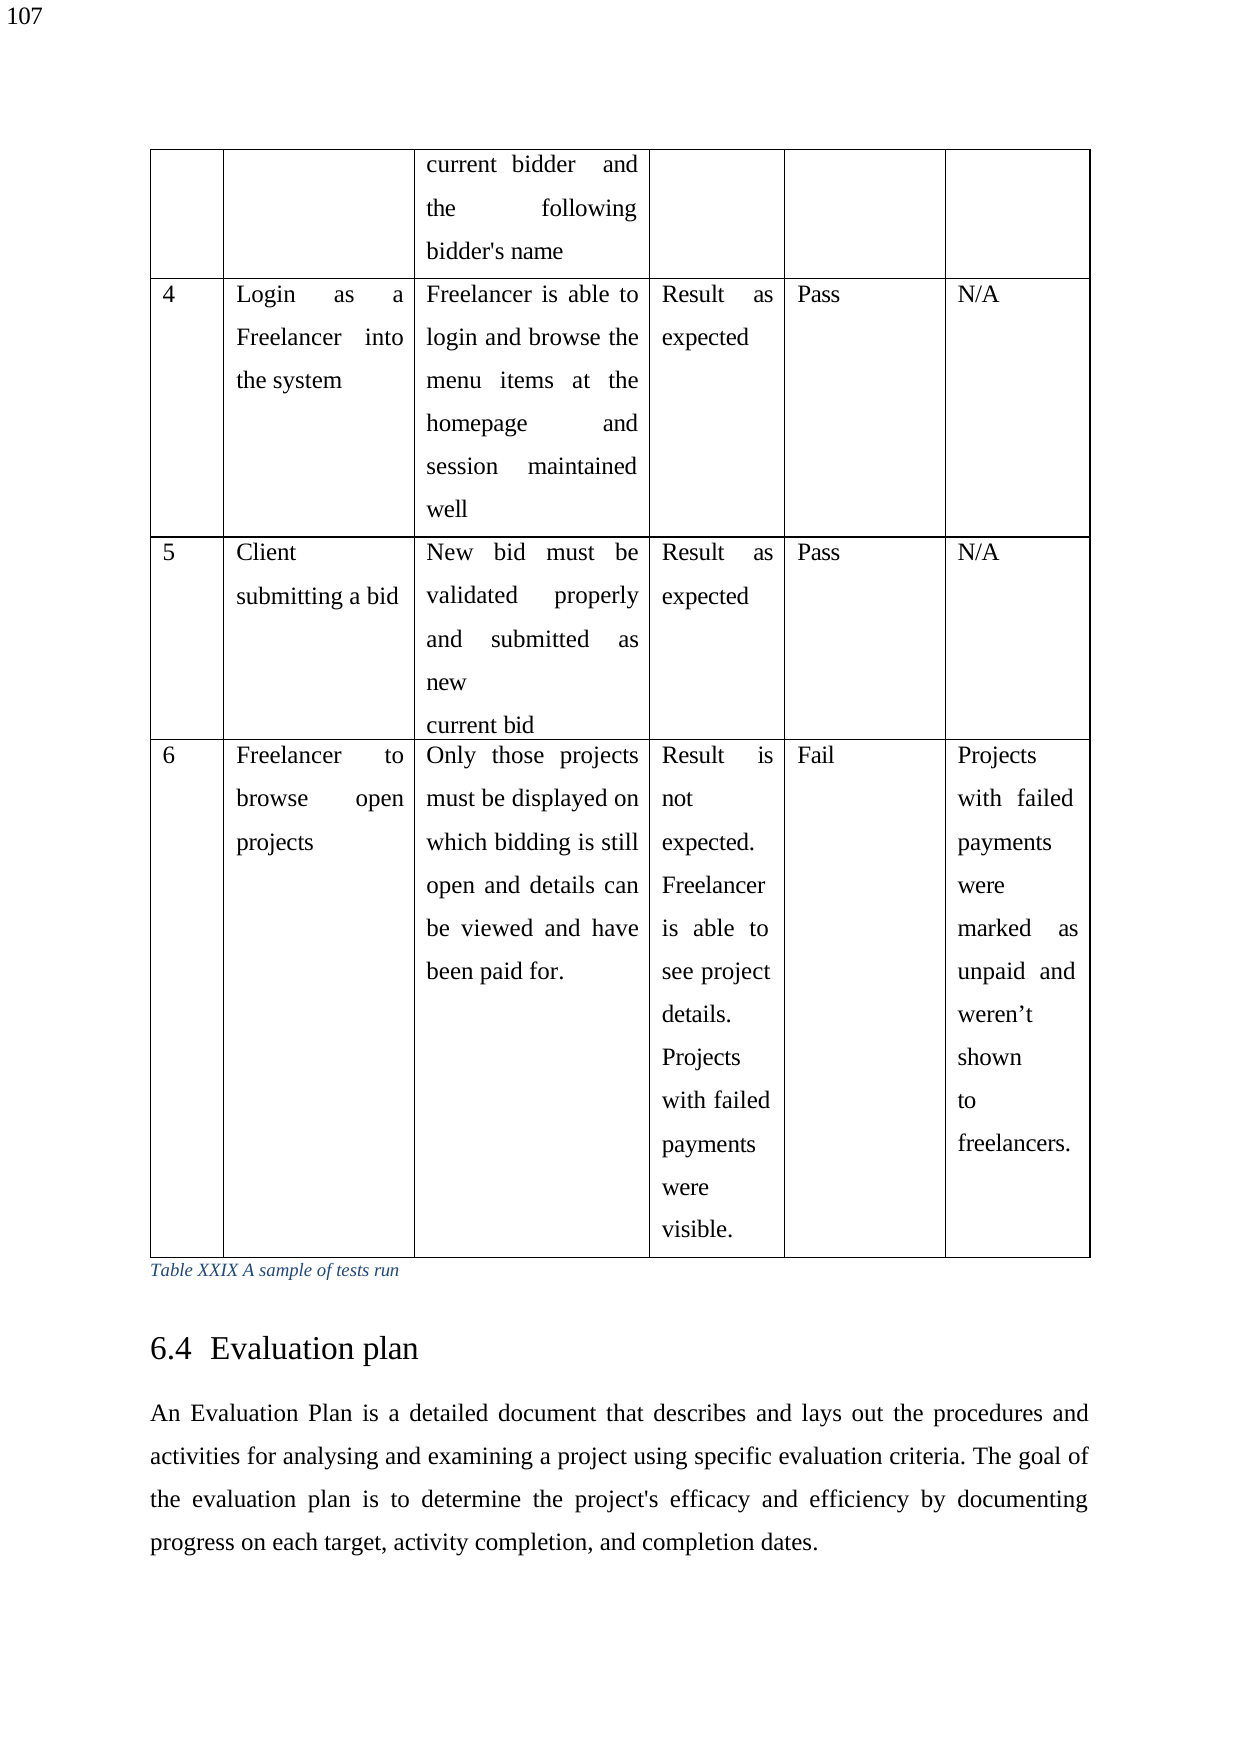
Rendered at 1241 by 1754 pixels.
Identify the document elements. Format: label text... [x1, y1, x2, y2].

table_cell Result is not expected. Freelancer is able to see project details. Projects with failed payments were visible. [650, 740, 784, 1257]
table_cell Pass [785, 538, 945, 739]
table_cell Login as a Freelancer into the system [224, 279, 414, 536]
table_cell N/A [946, 538, 1089, 739]
table_cell Client submitting a bid [224, 538, 414, 739]
table_cell 6 [151, 740, 223, 1257]
text Table XXIX A sample of tests run [150, 1258, 1205, 1280]
table_cell Only those projects must be displayed on which bidding is still open and details can be viewed and have been paid for. [415, 740, 649, 1257]
text An Evaluation Plan is a detailed document that describes and lays out the procedures and activities for analysing and examining a project using specific evaluation criteria. The goal of the evaluation plan is to determine the project's efficacy and efficiency by documenting progress on each target, activity completion, and completion dates. [150, 1398, 1090, 1556]
table_header [785, 150, 945, 278]
table_cell N/A [946, 279, 1089, 536]
table_header current bidder and the following bidder's name [415, 150, 649, 278]
table_cell Freelancer to browse open projects [224, 740, 414, 1257]
table_header [224, 150, 414, 278]
table_cell Freelancer is able to login and browse the menu items at the homepage and session maintained well [415, 279, 649, 536]
table_cell Result as expected [650, 538, 784, 739]
table_header [650, 150, 784, 278]
table_cell Pass [785, 279, 945, 536]
table_cell 5 [151, 538, 223, 739]
table_cell 4 [151, 279, 223, 536]
table_cell Fail [785, 740, 945, 1257]
table_cell New bid must be validated properly and submitted as new current bid [415, 538, 649, 739]
table_cell Result as expected [650, 279, 784, 536]
table_cell Projects with failed payments were marked as unpaid and weren’t shown to freelancers. [946, 740, 1089, 1257]
subtitle Evaluation plan [150, 1328, 1205, 1367]
table_header [151, 150, 223, 278]
table_header [946, 150, 1089, 278]
